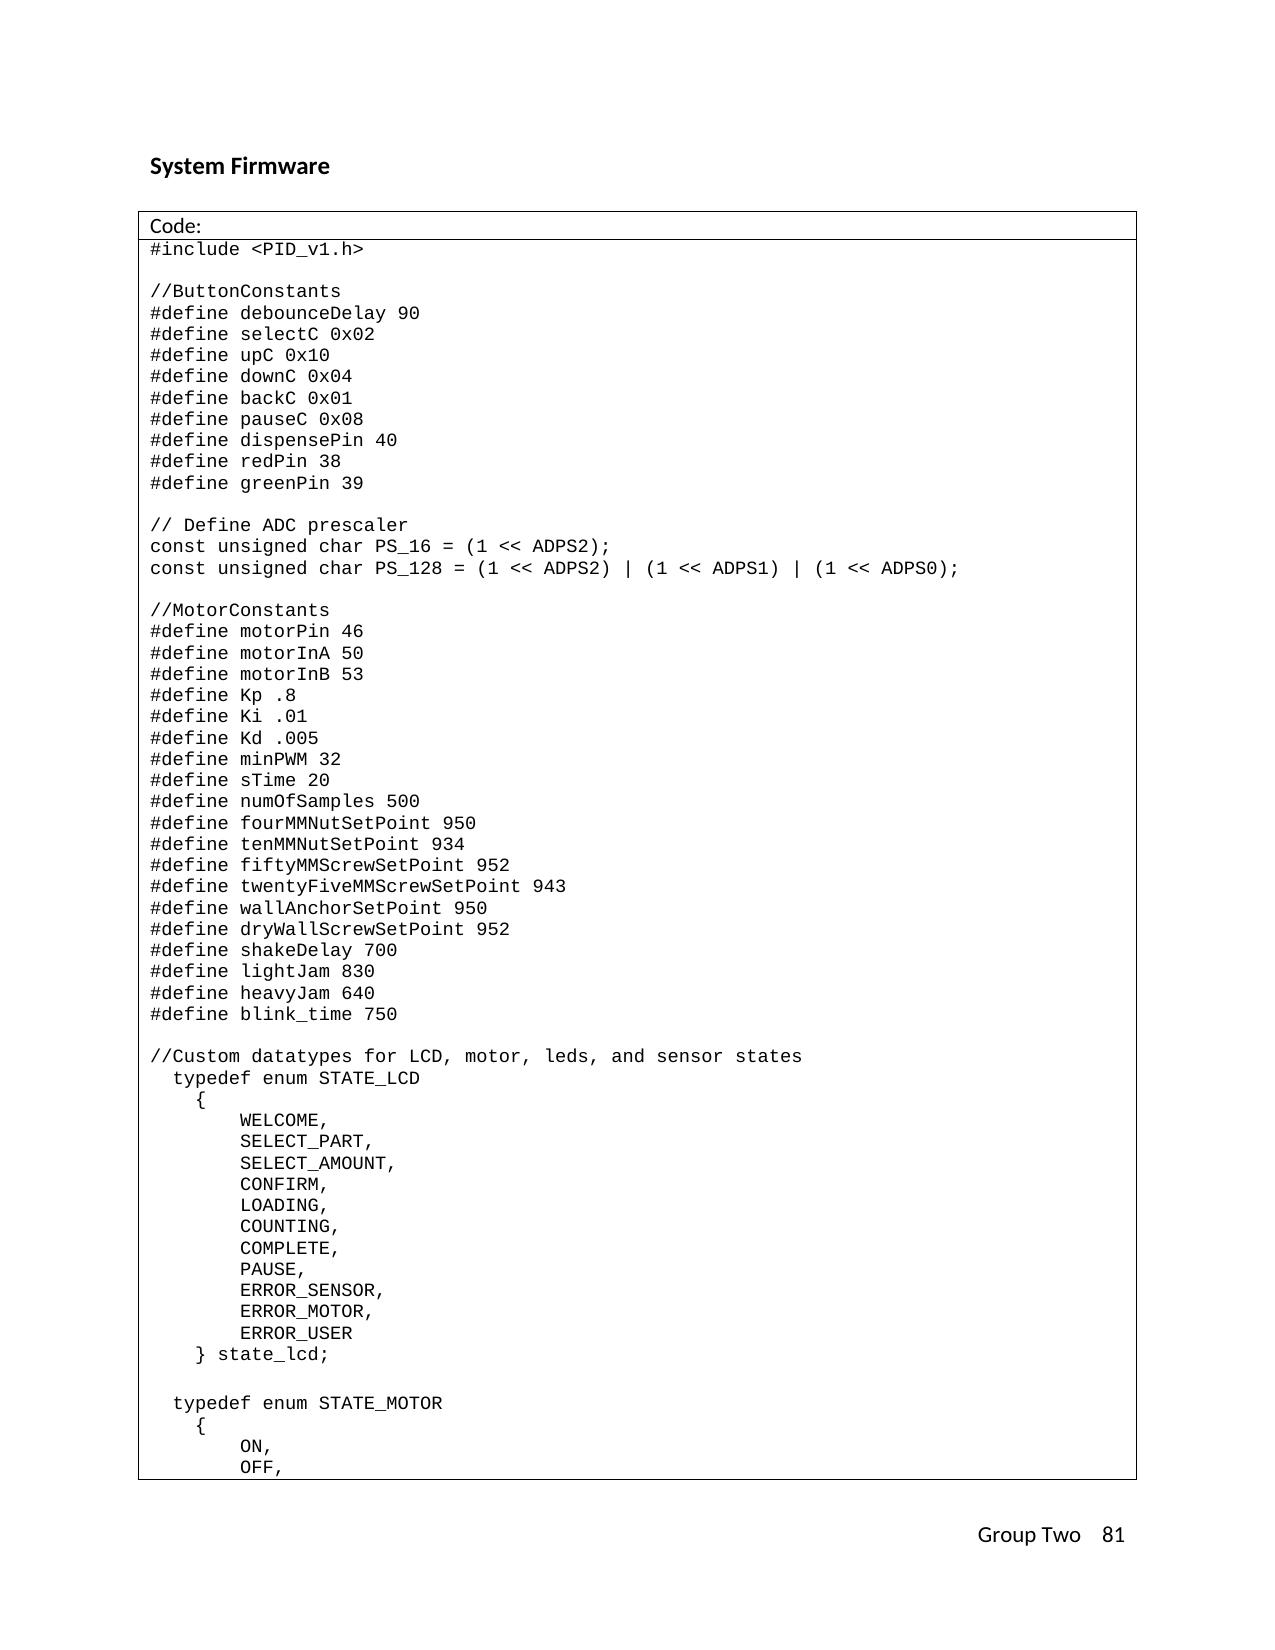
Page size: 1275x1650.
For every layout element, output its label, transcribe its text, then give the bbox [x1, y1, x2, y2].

text System Firmware [150, 150, 1125, 181]
table_header Code: [139, 212, 1136, 239]
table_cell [139, 240, 1136, 1479]
